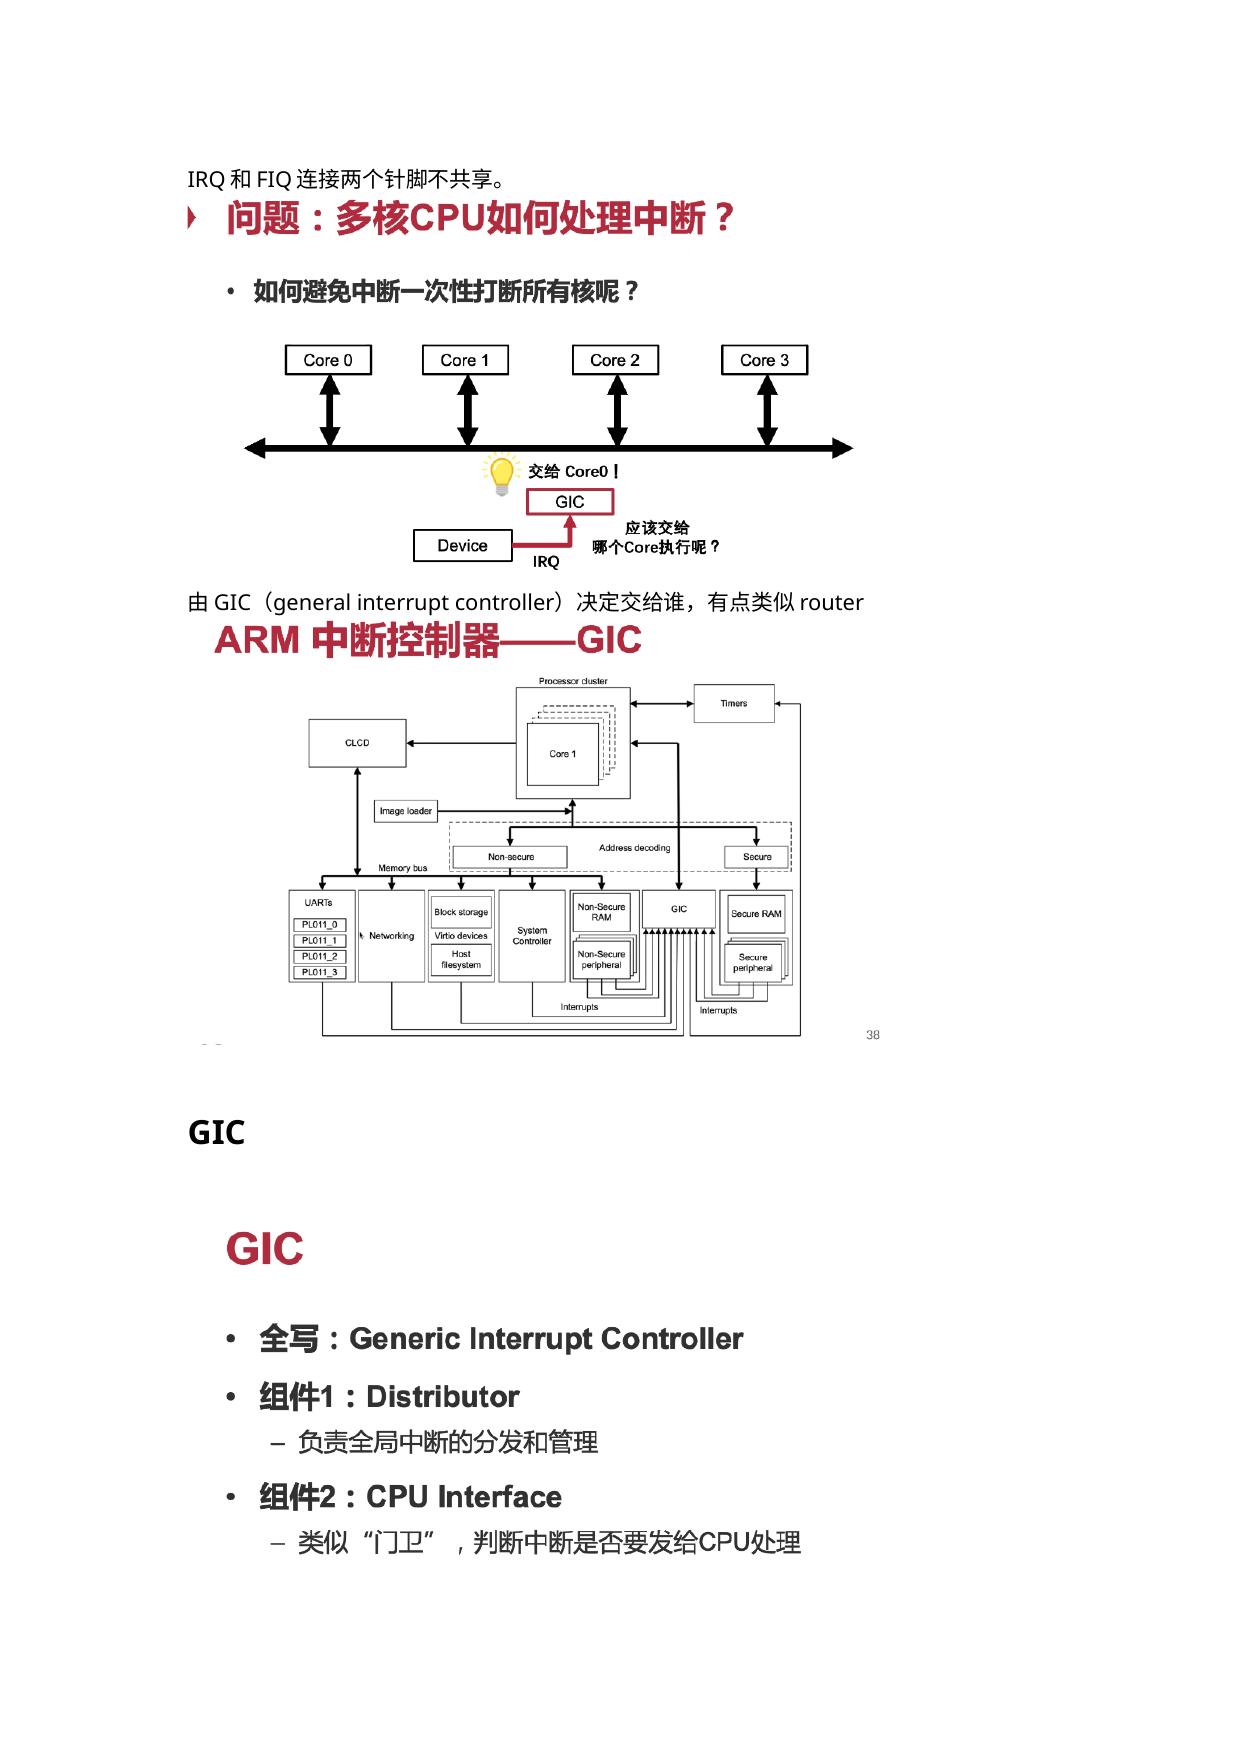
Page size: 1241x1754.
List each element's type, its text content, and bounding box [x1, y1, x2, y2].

text 由GIC（general interrupt controller）决定交给谁，有点类似router [187, 584, 1053, 617]
text IRQ和FIQ连接两个针脚不共享。 [187, 162, 1053, 194]
subtitle GIC [187, 1099, 1053, 1164]
picture [187, 1224, 1053, 1579]
picture [187, 194, 908, 576]
picture [187, 617, 901, 1045]
